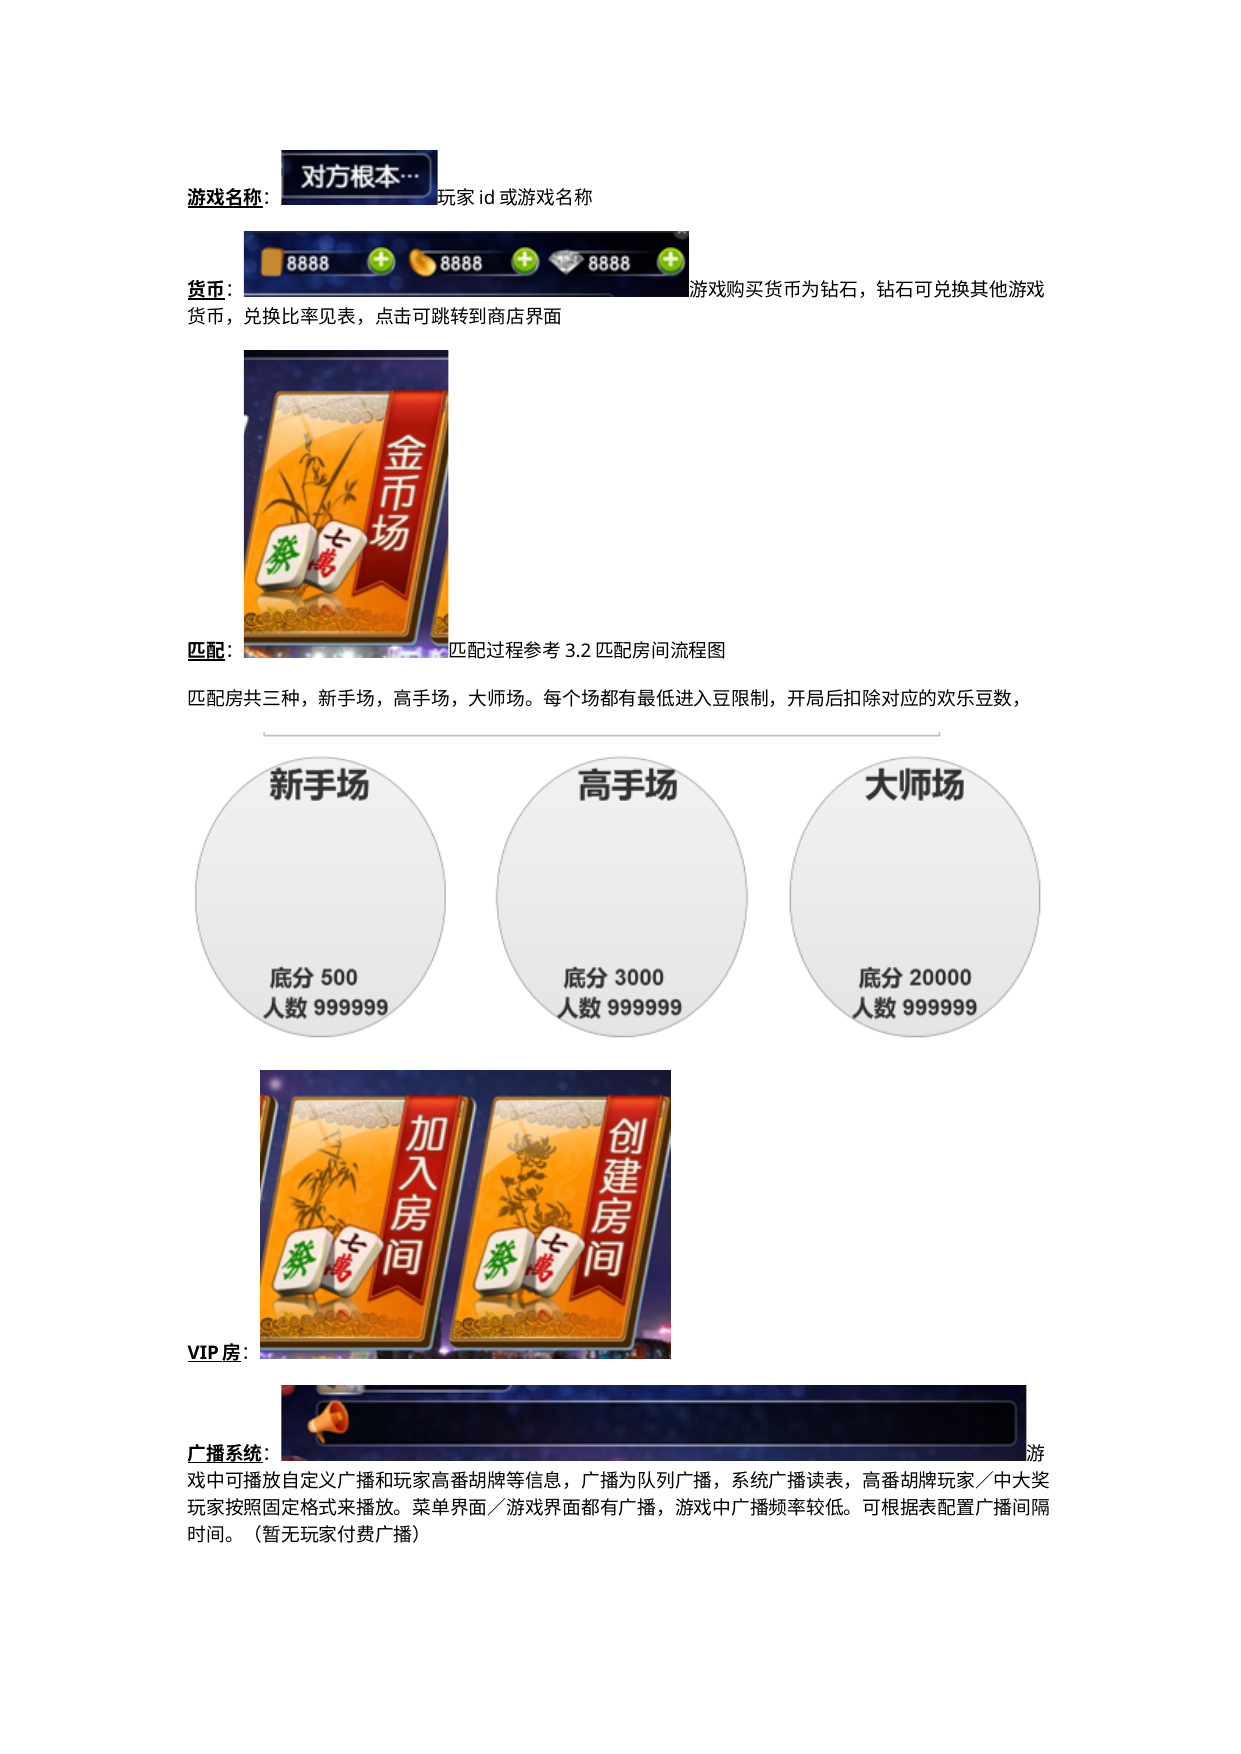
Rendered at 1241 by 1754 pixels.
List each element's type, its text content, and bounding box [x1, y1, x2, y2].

picture [243, 350, 449, 658]
picture [243, 231, 689, 297]
picture [281, 1385, 1027, 1461]
text 匹配房共三种，新手场，高手场，大师场。每个场都有最低进入豆限制，开局后扣除对应的欢乐豆数， [187, 684, 1053, 711]
text 游戏名称：玩家id或游戏名称 [187, 150, 1053, 210]
picture [260, 1070, 671, 1359]
picture [281, 150, 438, 205]
text 匹配：匹配过程参考3.2匹配房间流程图 [187, 350, 1053, 663]
picture [187, 732, 1053, 1050]
